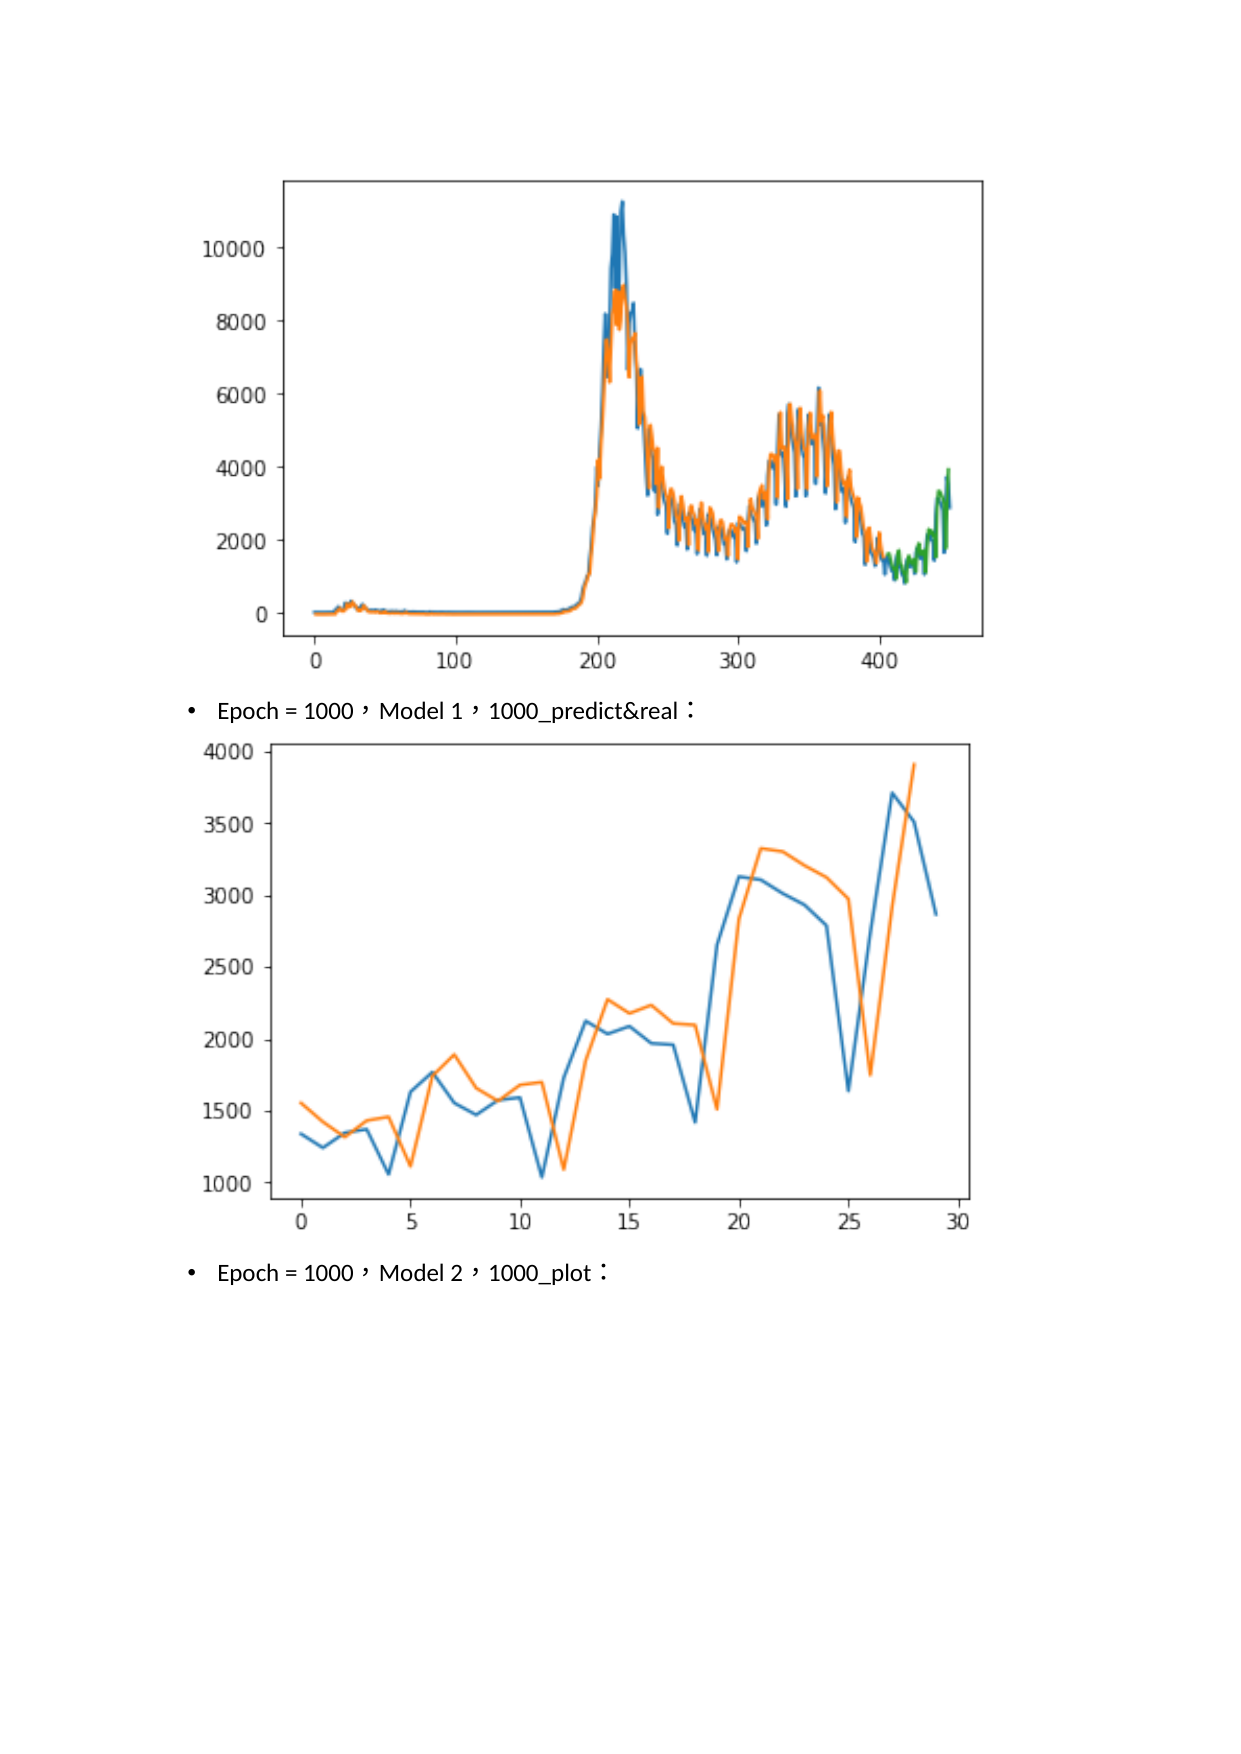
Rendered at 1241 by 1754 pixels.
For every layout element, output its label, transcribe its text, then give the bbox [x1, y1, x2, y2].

list Epoch = 1000，Model 2，1000_plot： [187, 1252, 1053, 1289]
list Epoch = 1000，Model 1，1000_predict&real： [187, 689, 1053, 727]
picture [187, 730, 986, 1249]
picture [187, 168, 997, 686]
